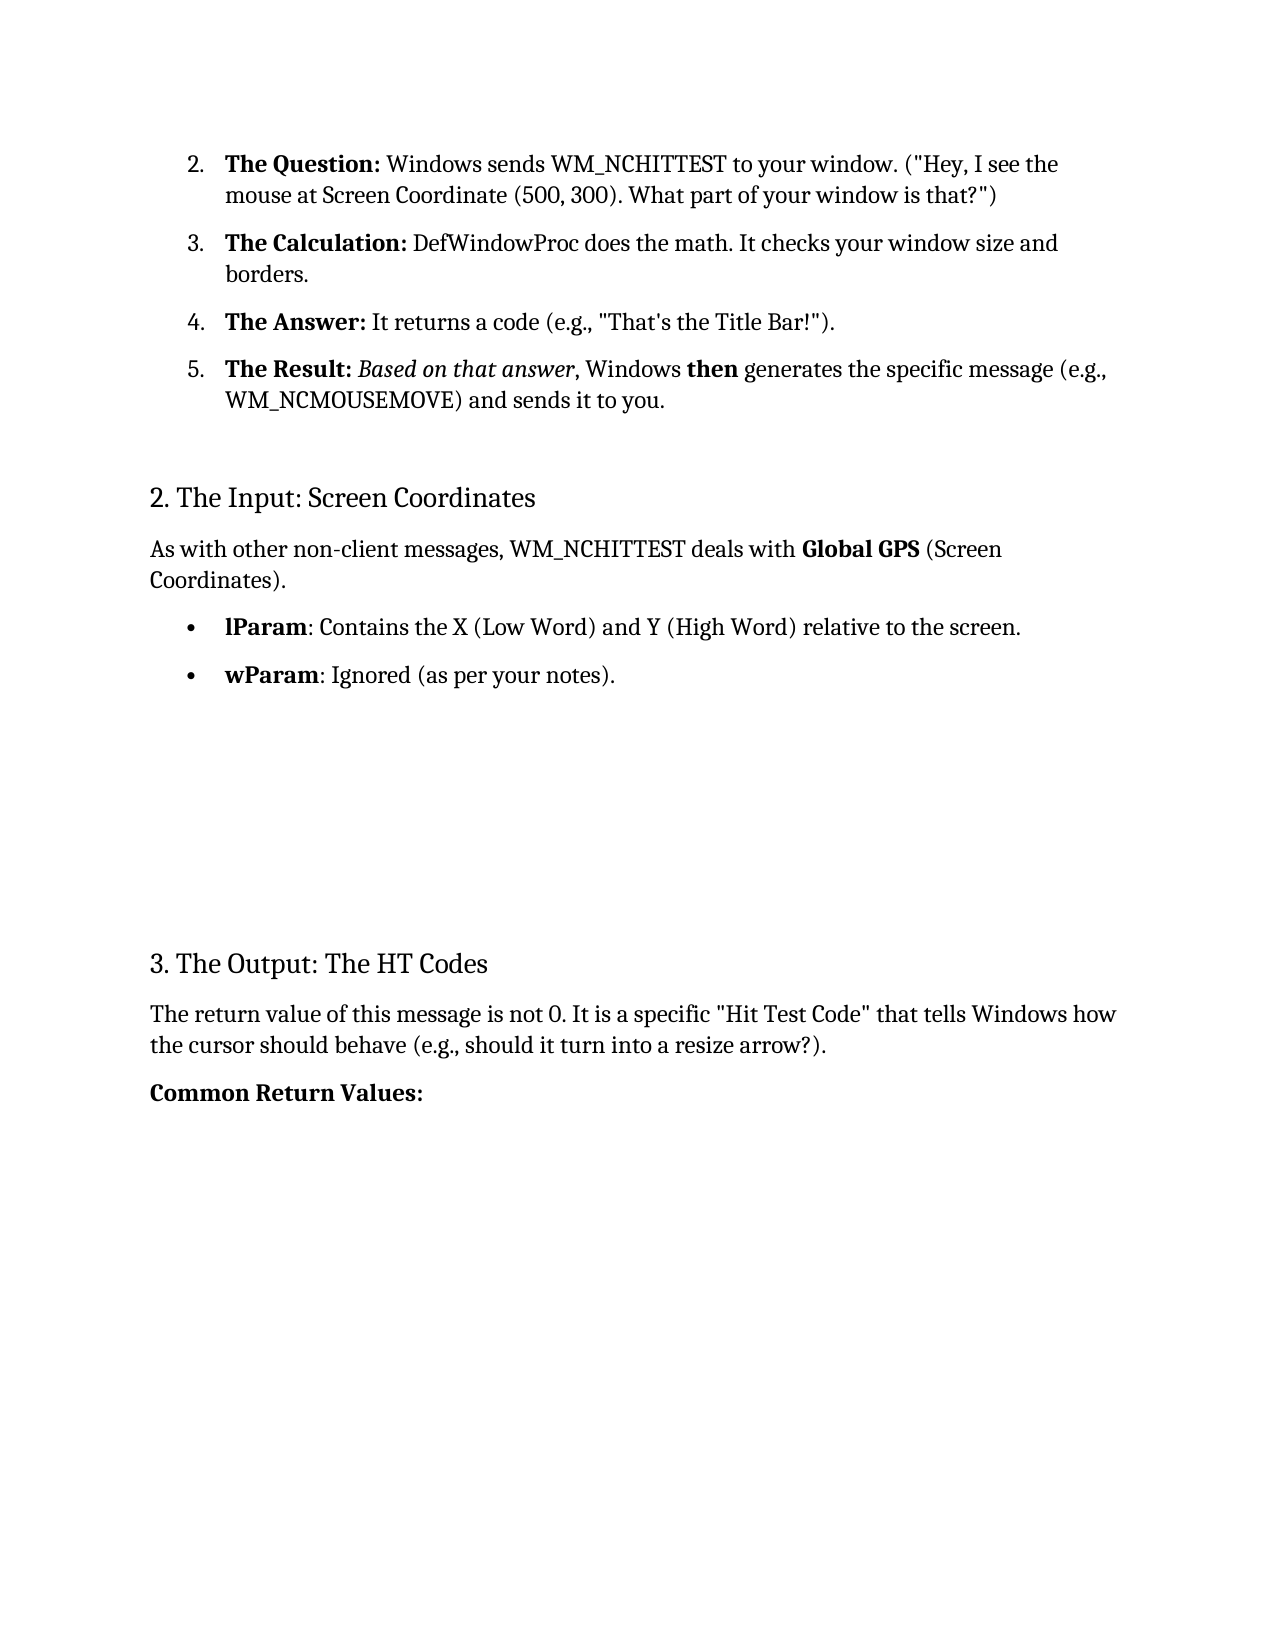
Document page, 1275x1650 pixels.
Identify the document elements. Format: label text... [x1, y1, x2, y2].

text The return value of this message is not 0. It is a specific "Hit Test Code" that tells Windows how the cursor should behave (e.g., should it turn into a resize arrow?). [150, 1000, 1125, 1060]
list The Question: Windows sends WM_NCHITTEST to your window. ("Hey, I see the mouse at Screen Coordinate (500, 300). What part of your window is that?") [187, 150, 1125, 210]
text 2. The Input: Screen Coordinates [150, 482, 1125, 515]
text Common Return Values: [150, 1079, 1125, 1107]
list The Answer: It returns a code (e.g., "That's the Title Bar!"). [187, 307, 1125, 336]
list lParam: Contains the X (Low Word) and Y (High Word) relative to the screen. [187, 613, 1125, 642]
text As with other non-client messages, WM_NCHITTEST deals with Global GPS (Screen Coordinates). [150, 534, 1125, 594]
text 3. The Output: The HT Codes [150, 947, 1125, 981]
list The Result: Based on that answer, Windows then generates the specific message (e.g., WM_NCMOUSEMOVE) and sends it to you. [187, 355, 1125, 415]
list wParam: Ignored (as per your notes). [187, 661, 1125, 690]
list The Calculation: DefWindowProc does the math. It checks your window size and borders. [187, 229, 1125, 288]
